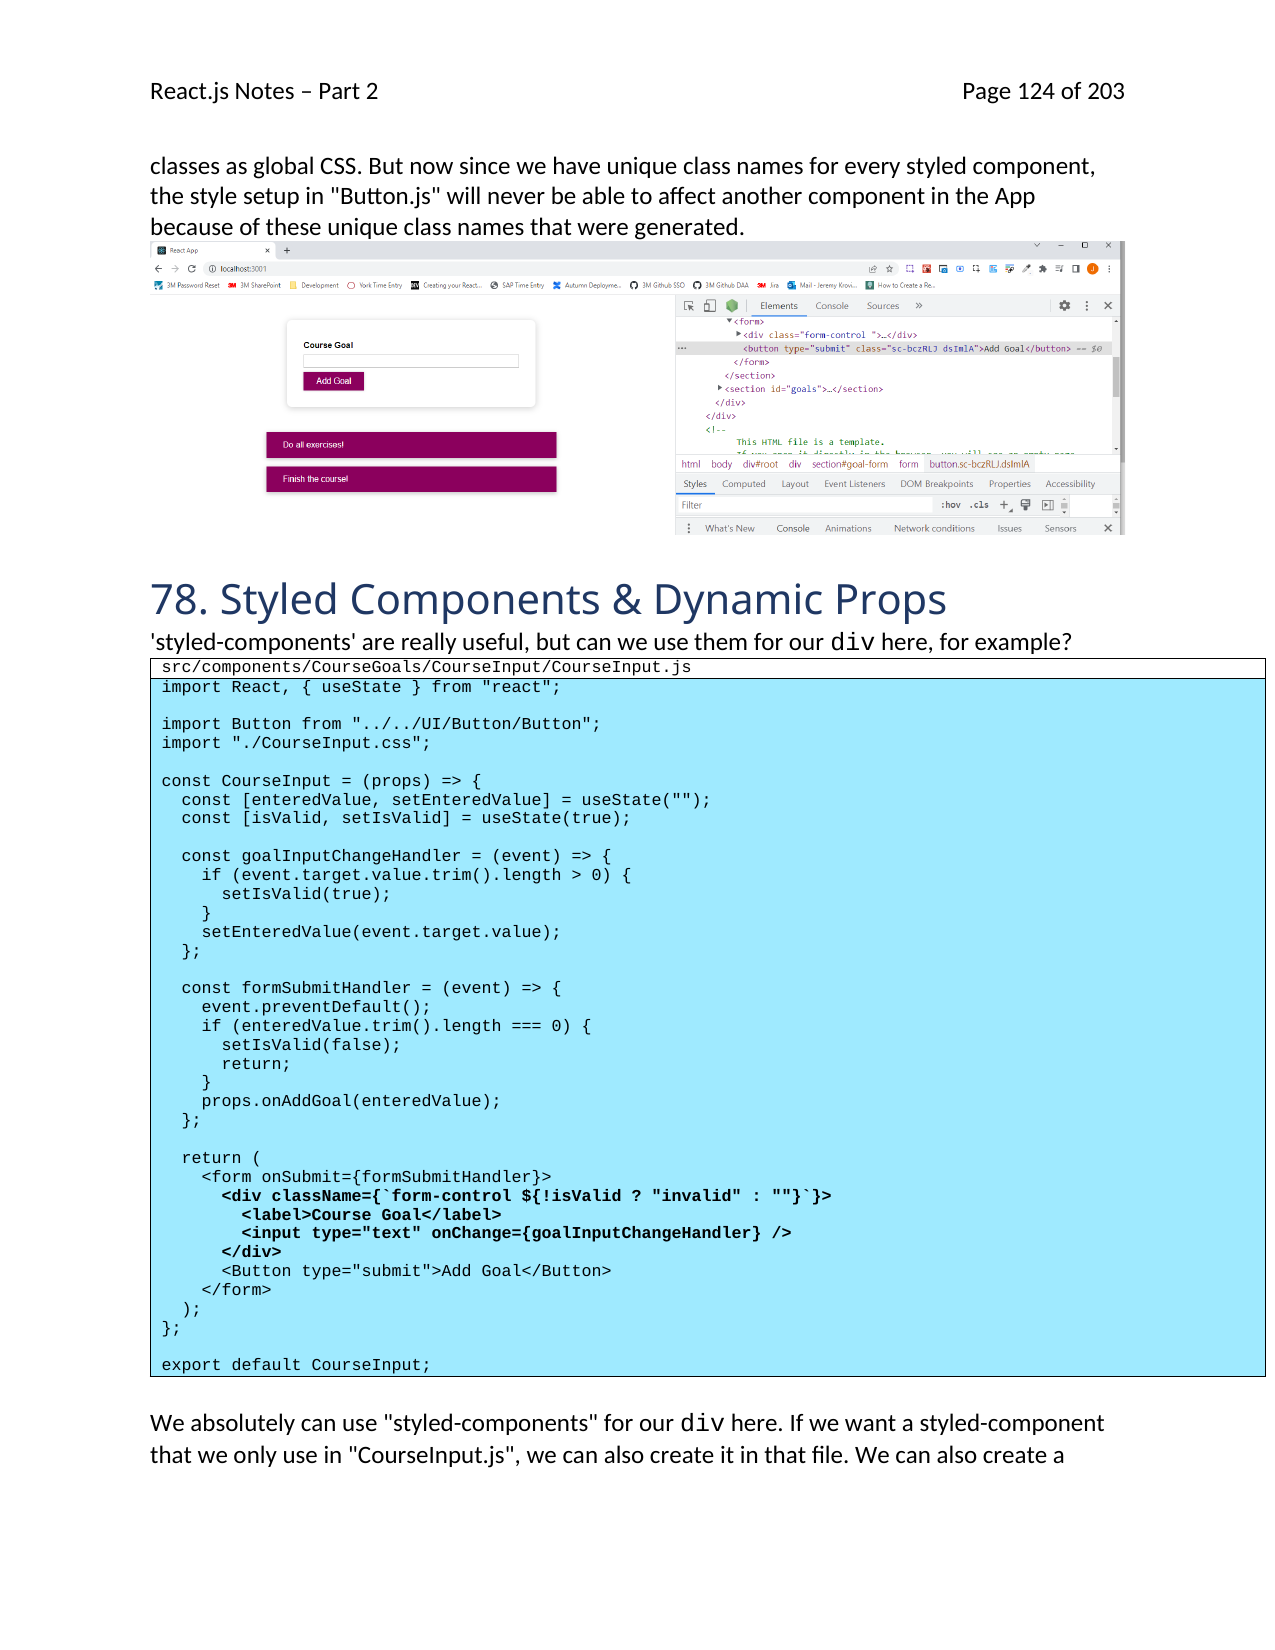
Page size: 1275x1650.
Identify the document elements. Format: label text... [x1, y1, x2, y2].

text 'styled-components' are really useful, but can we use them for our div here, for example? [150, 626, 1125, 658]
table_header src/components/CourseGoals/CourseInput/CourseInput.js [151, 659, 1265, 678]
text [150, 1407, 1125, 1469]
subtitle 78. Styled Components & Dynamic Props [150, 570, 1125, 626]
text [150, 150, 1125, 241]
picture [150, 241, 1125, 535]
